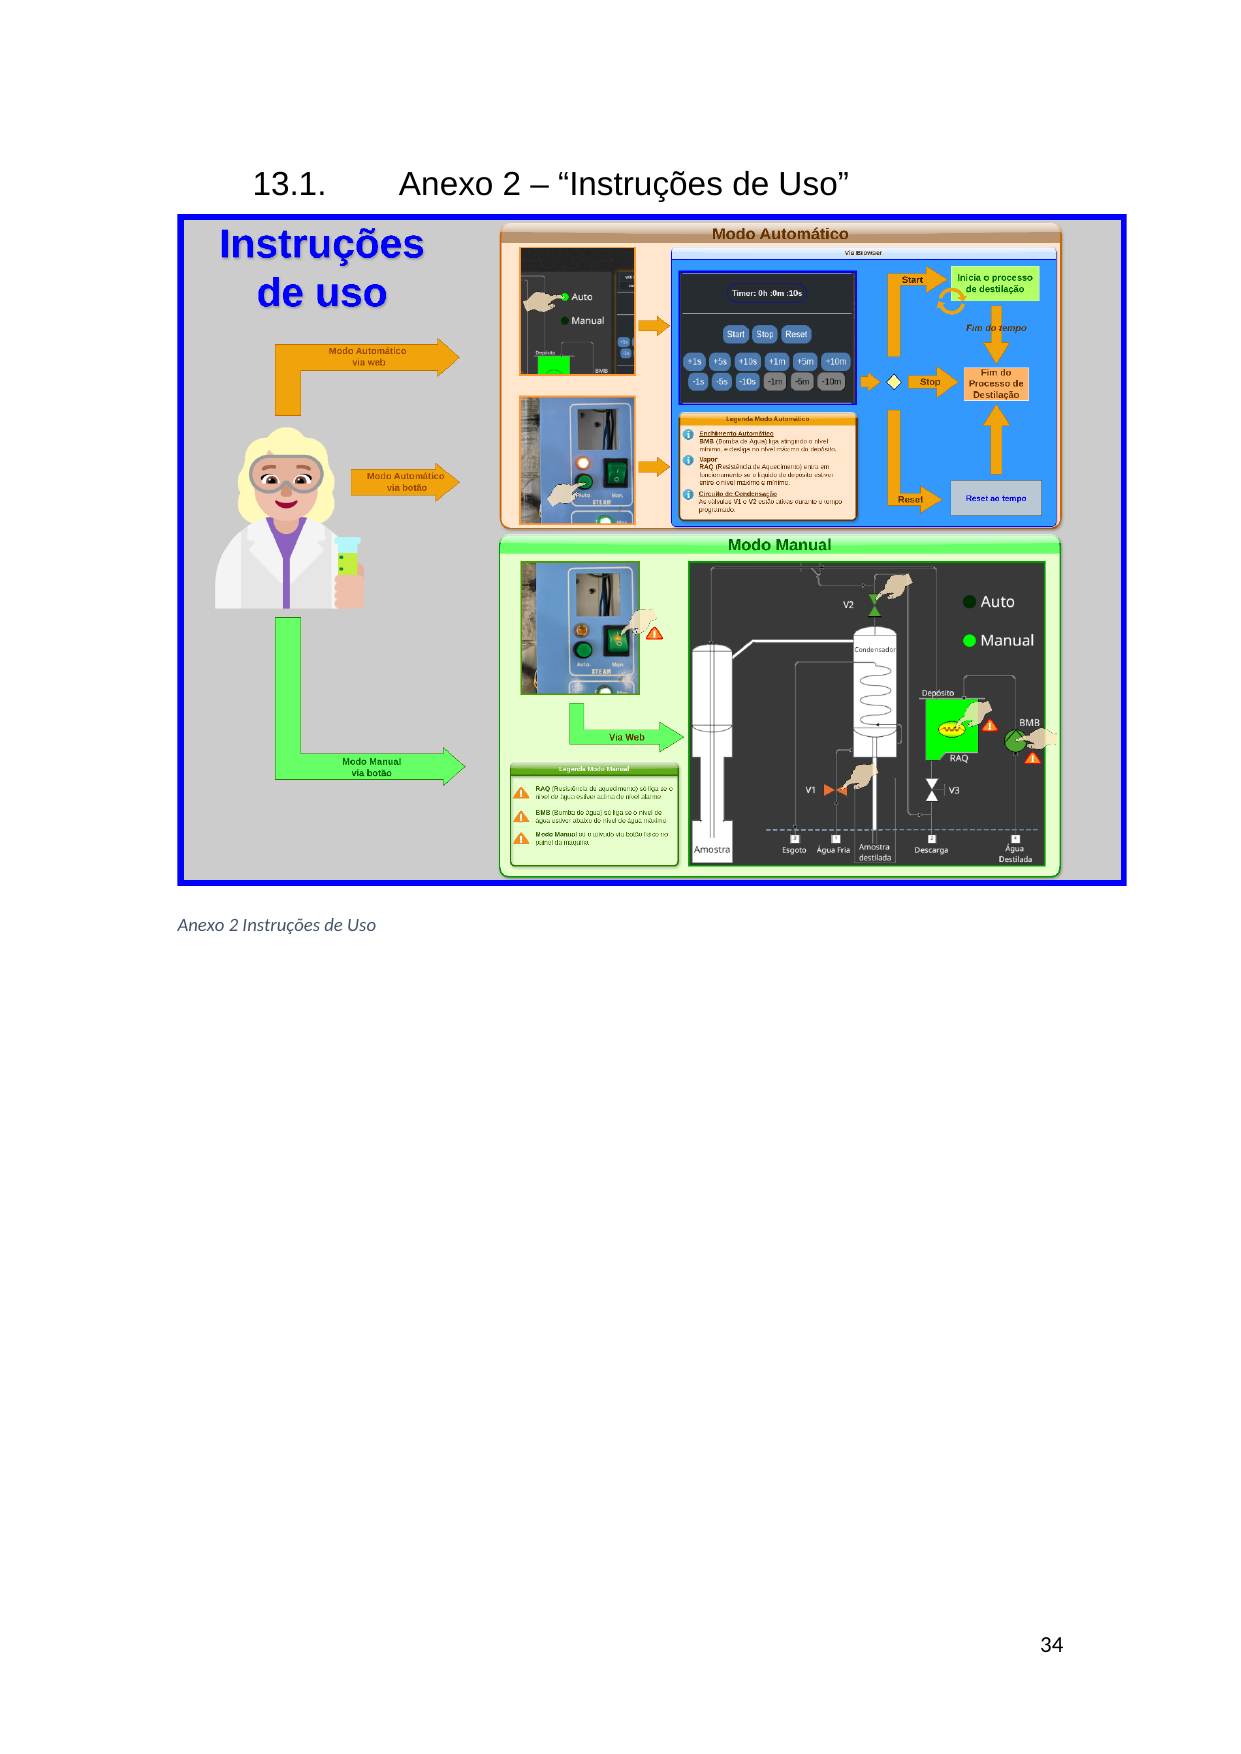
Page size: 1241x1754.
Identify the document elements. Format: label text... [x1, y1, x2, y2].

text Anexo 2 Instruções de Uso [177, 913, 1063, 936]
picture [177, 214, 1127, 886]
subtitle Anexo 2 – “Instruções de Uso” [252, 164, 1063, 203]
